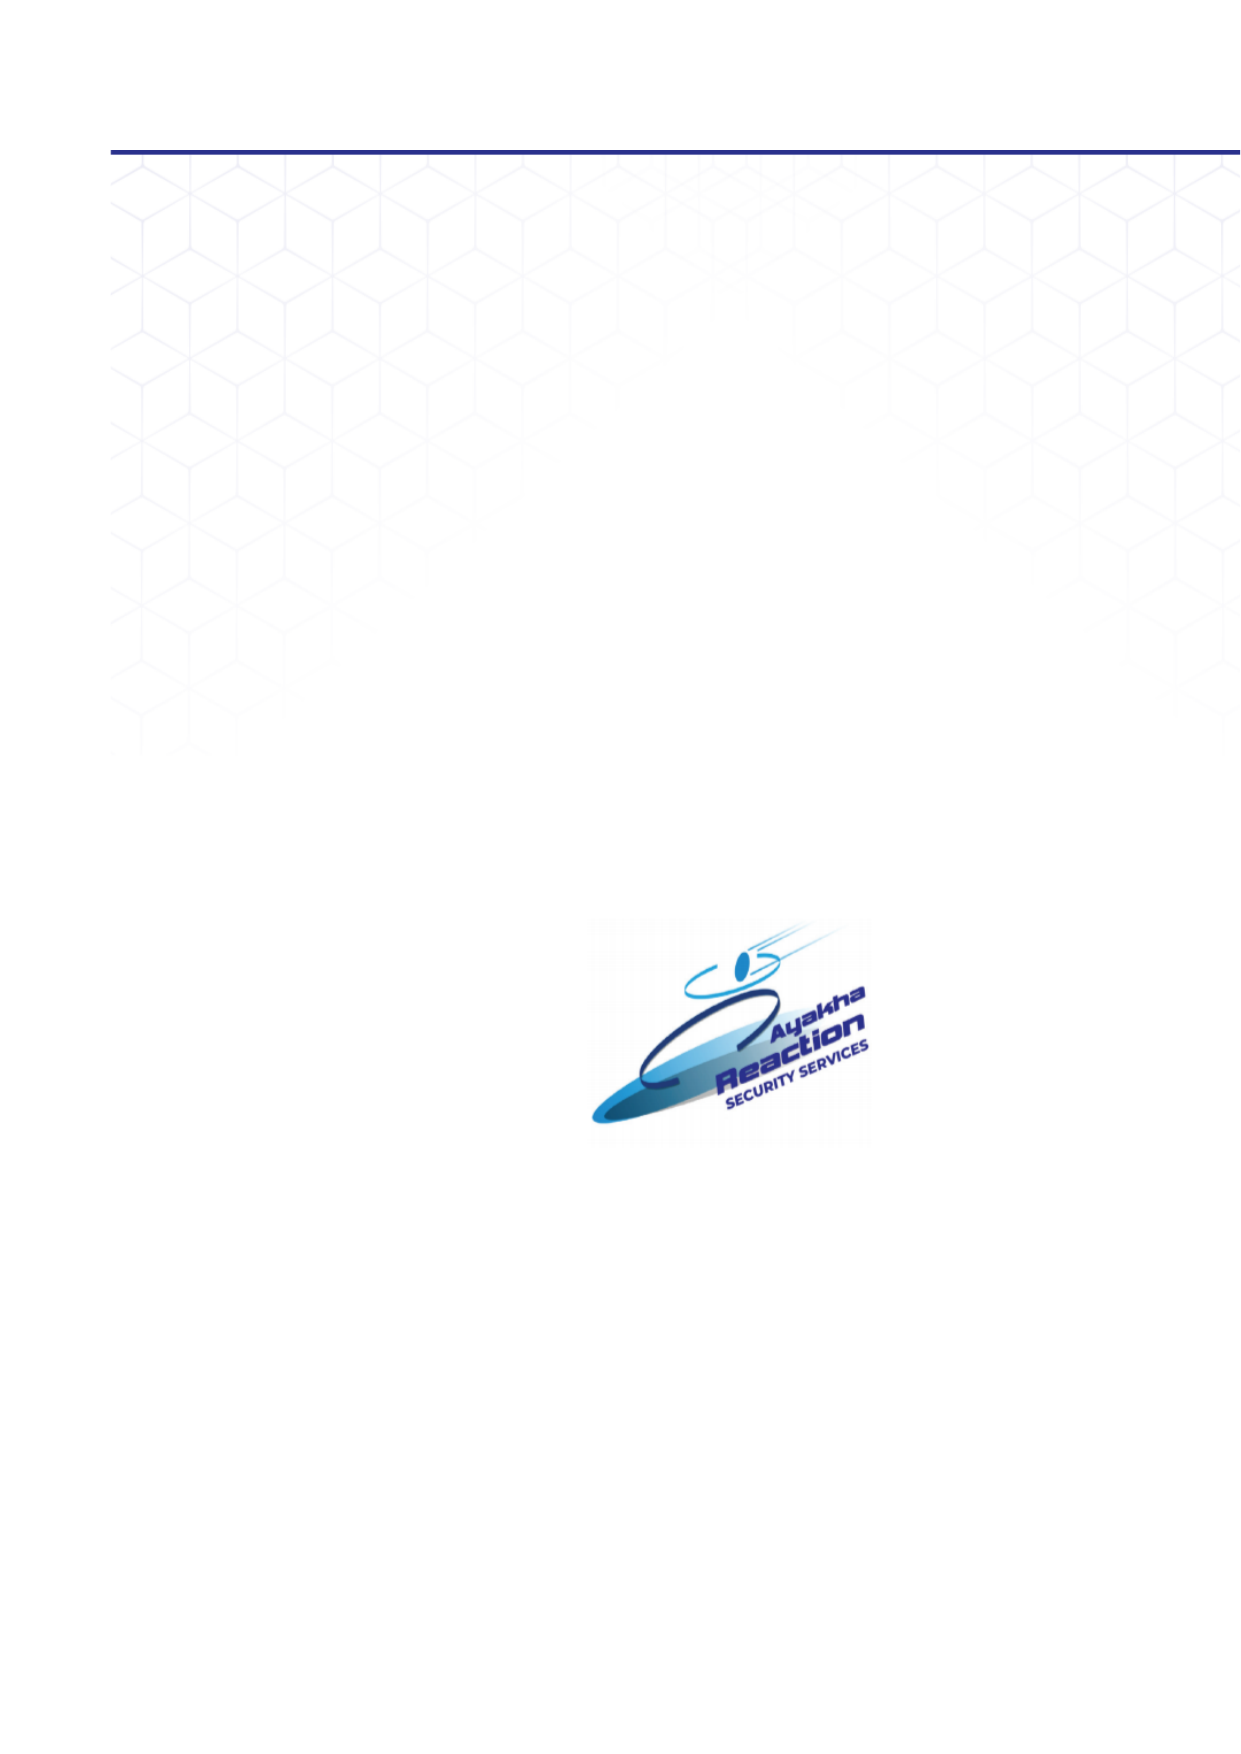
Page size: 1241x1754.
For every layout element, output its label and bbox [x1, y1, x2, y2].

picture [110, 150, 1241, 1754]
